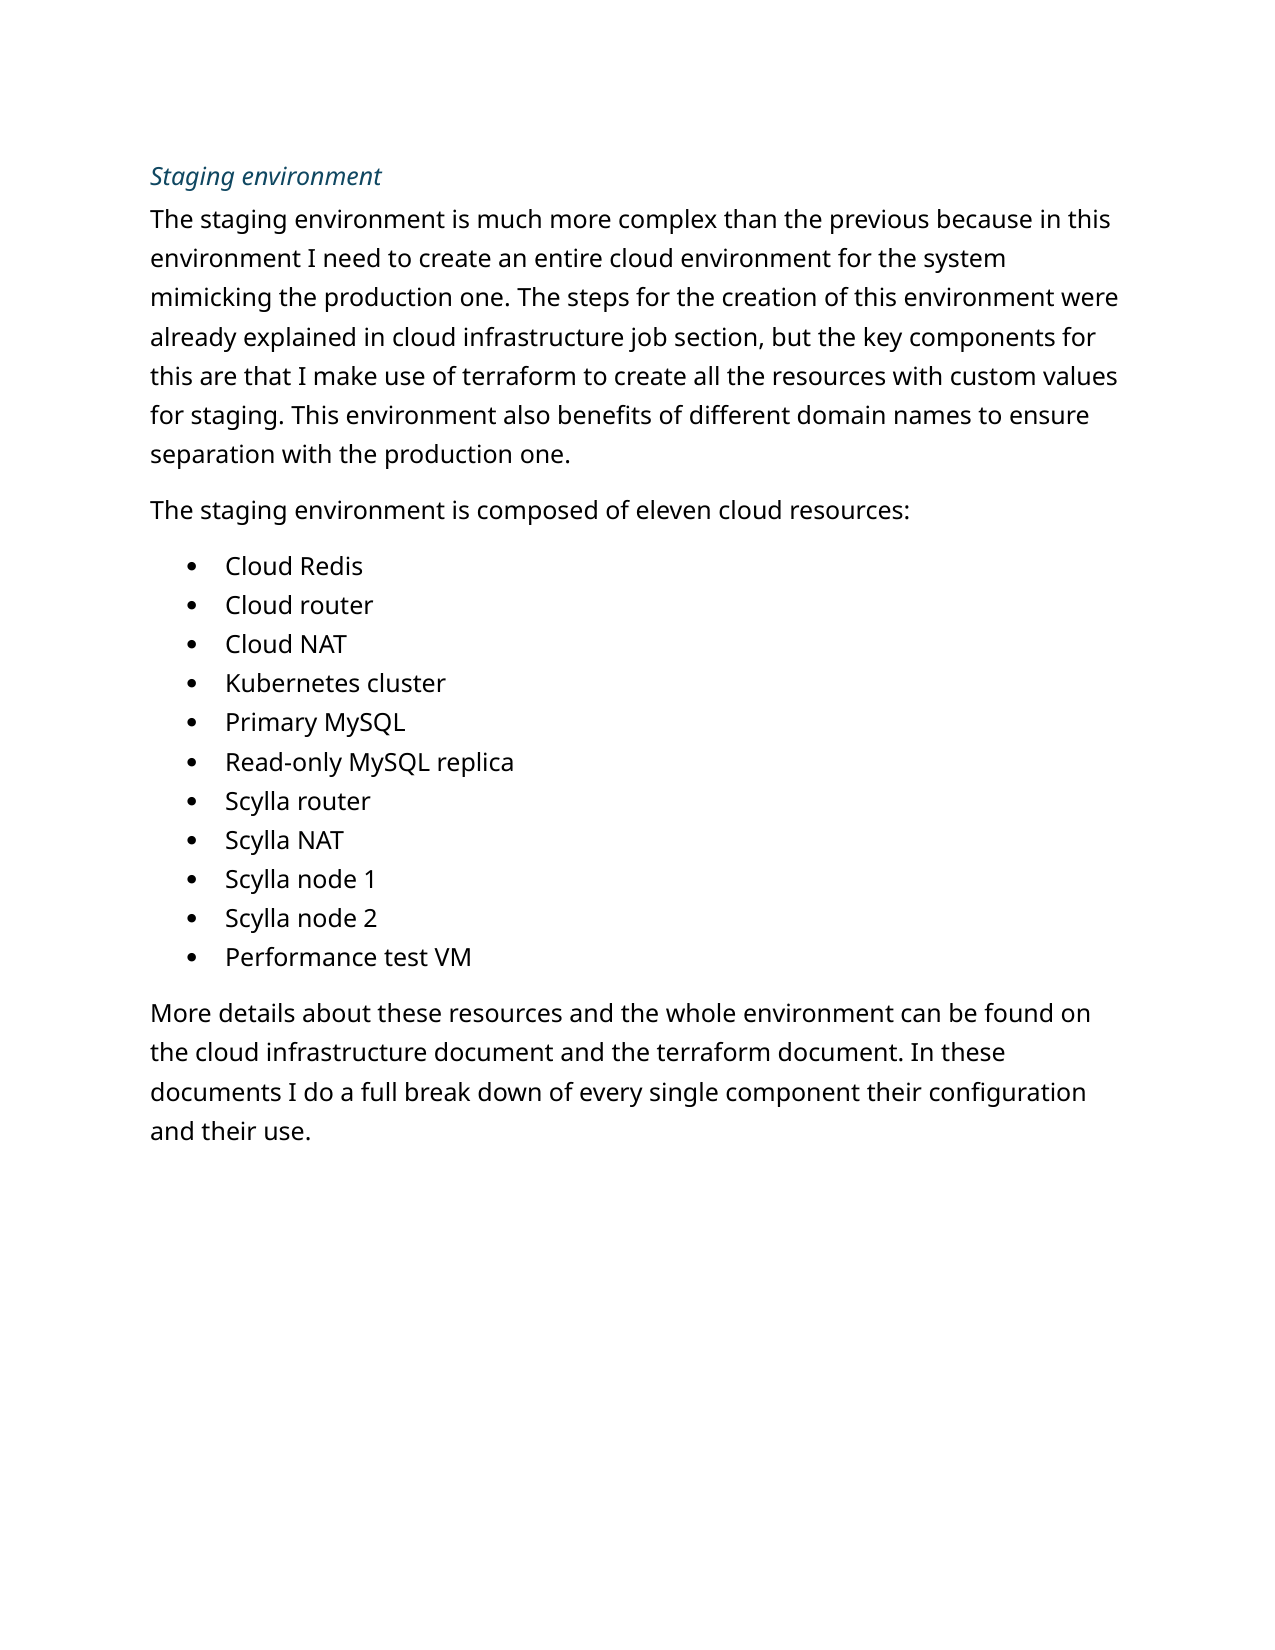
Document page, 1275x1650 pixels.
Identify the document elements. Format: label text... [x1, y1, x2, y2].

list Read-only MySQL replica [187, 744, 1125, 778]
text The staging environment is composed of eleven cloud resources: [150, 492, 1125, 527]
text The staging environment is much more complex than the previous because in this environment I need to create an entire cloud environment for the system mimicking the production one. The steps for the creation of this environment were already explained in cloud infrastructure job section, but the key components for this are that I make use of terraform to create all the resources with custom values for staging. This environment also benefits of different domain names to ensure separation with the production one. [150, 202, 1125, 471]
list Cloud Redis [187, 548, 1125, 582]
list Kubernetes cluster [187, 666, 1125, 700]
list Performance test VM [187, 940, 1125, 974]
list Scylla node 1 [187, 862, 1125, 896]
list Scylla node 2 [187, 901, 1125, 935]
list Cloud NAT [187, 627, 1125, 661]
list Scylla router [187, 783, 1125, 817]
list Scylla NAT [187, 822, 1125, 857]
list Cloud router [187, 587, 1125, 622]
list Primary MySQL [187, 705, 1125, 739]
subtitle Staging environment [150, 158, 1125, 192]
text More details about these resources and the whole environment can be found on the cloud infrastructure document and the terraform document. In these documents I do a full break down of every single component their configuration and their use. [150, 996, 1125, 1147]
